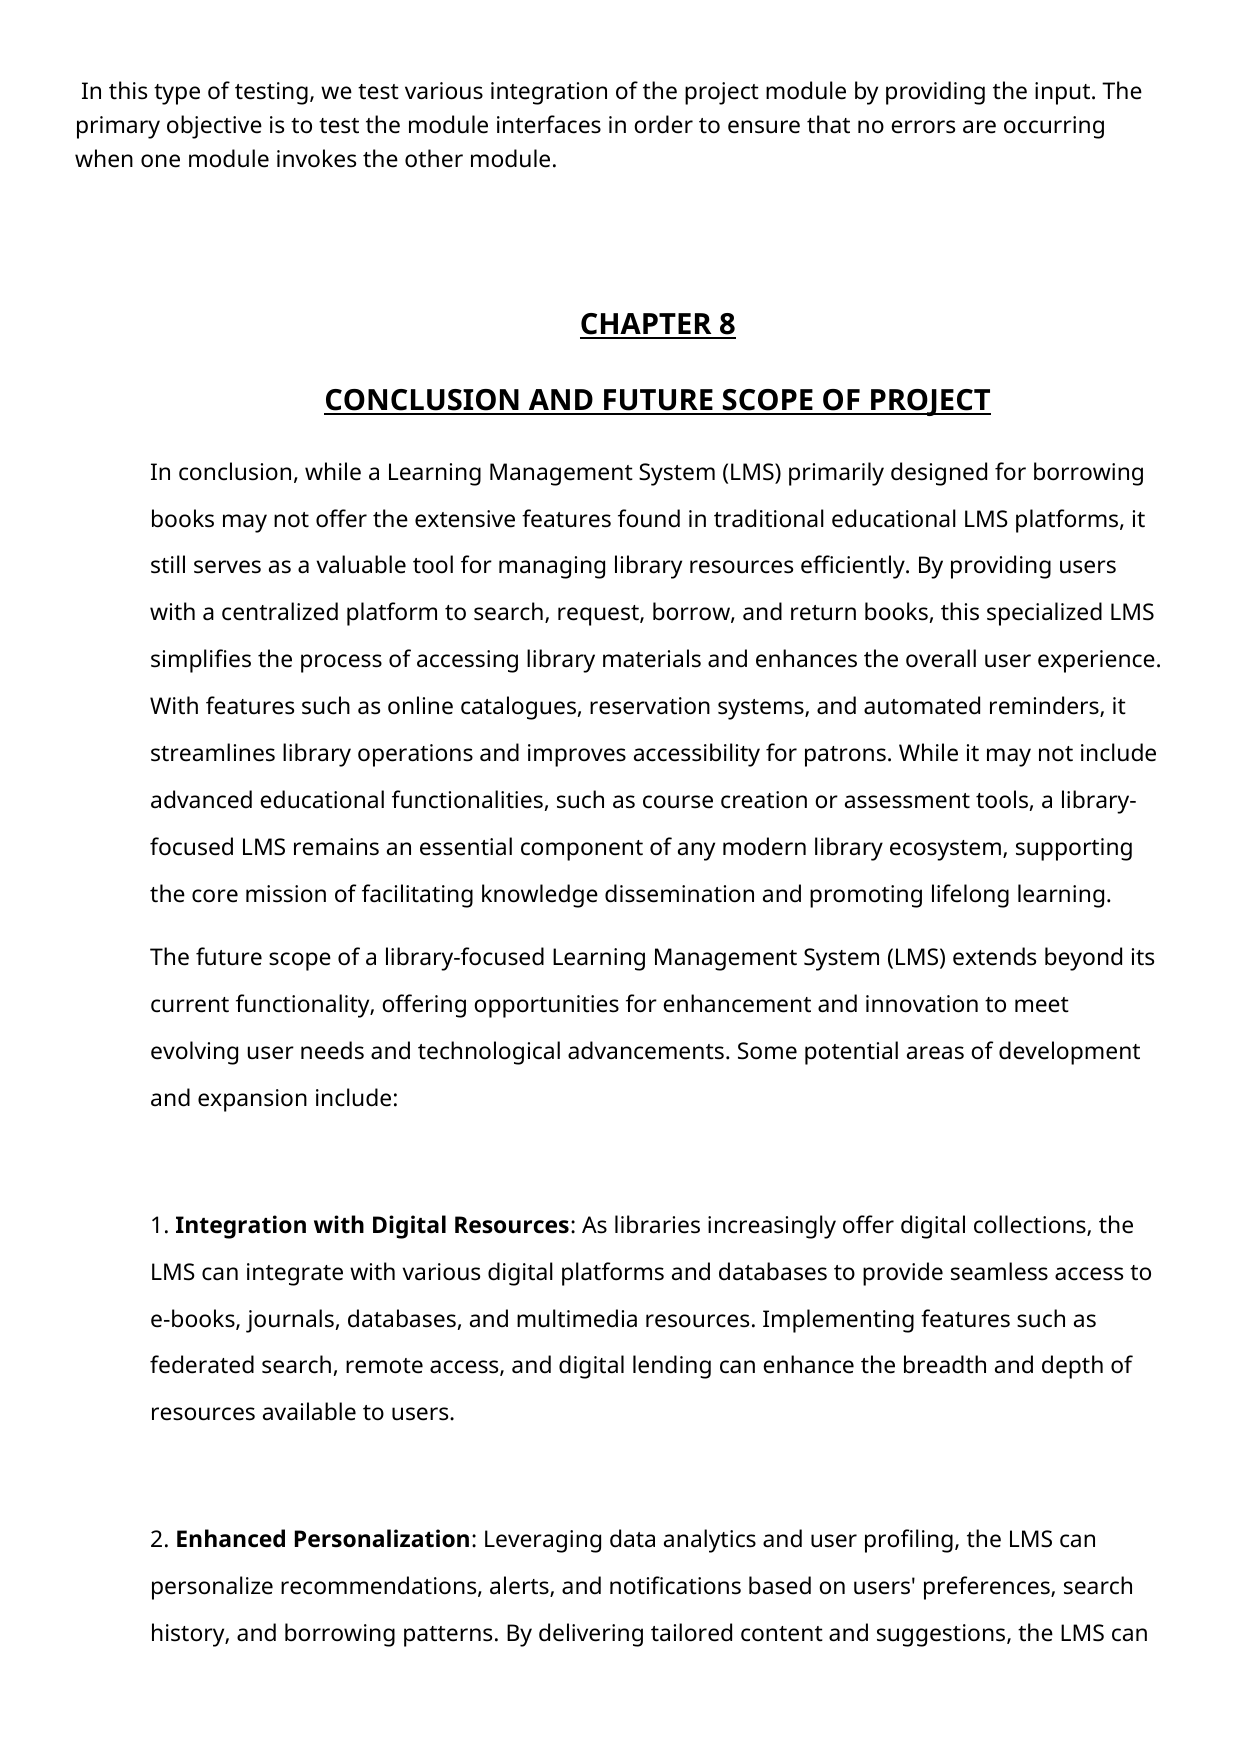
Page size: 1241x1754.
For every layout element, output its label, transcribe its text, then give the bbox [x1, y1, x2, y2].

text In conclusion, while a Learning Management System (LMS) primarily designed for borrowing books may not offer the extensive features found in traditional educational LMS platforms, it still serves as a valuable tool for managing library resources efficiently. By providing users with a centralized platform to search, request, borrow, and return books, this specialized LMS simplifies the process of accessing library materials and enhances the overall user experience. With features such as online catalogues, reservation systems, and automated reminders, it streamlines library operations and improves accessibility for patrons. While it may not include advanced educational functionalities, such as course creation or assessment tools, a library-focused LMS remains an essential component of any modern library ecosystem, supporting the core mission of facilitating knowledge dissemination and promoting lifelong learning. [150, 456, 1165, 909]
text The future scope of a library-focused Learning Management System (LMS) extends beyond its current functionality, offering opportunities for enhancement and innovation to meet evolving user needs and technological advancements. Some potential areas of development and expansion include: [150, 941, 1165, 1113]
text In this type of testing, we test various integration of the project module by providing the input. The primary objective is to test the module interfaces in order to ensure that no errors are occurring when one module invokes the other module. [75, 75, 1165, 174]
text CONCLUSION AND FUTURE SCOPE OF PROJECT [150, 379, 1165, 419]
text CHAPTER 8 [150, 303, 1165, 343]
text 1. Integration with Digital Resources: As libraries increasingly offer digital collections, the LMS can integrate with various digital platforms and databases to provide seamless access to e-books, journals, databases, and multimedia resources. Implementing features such as federated search, remote access, and digital lending can enhance the breadth and depth of resources available to users. [150, 1209, 1165, 1427]
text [150, 1523, 1165, 1648]
